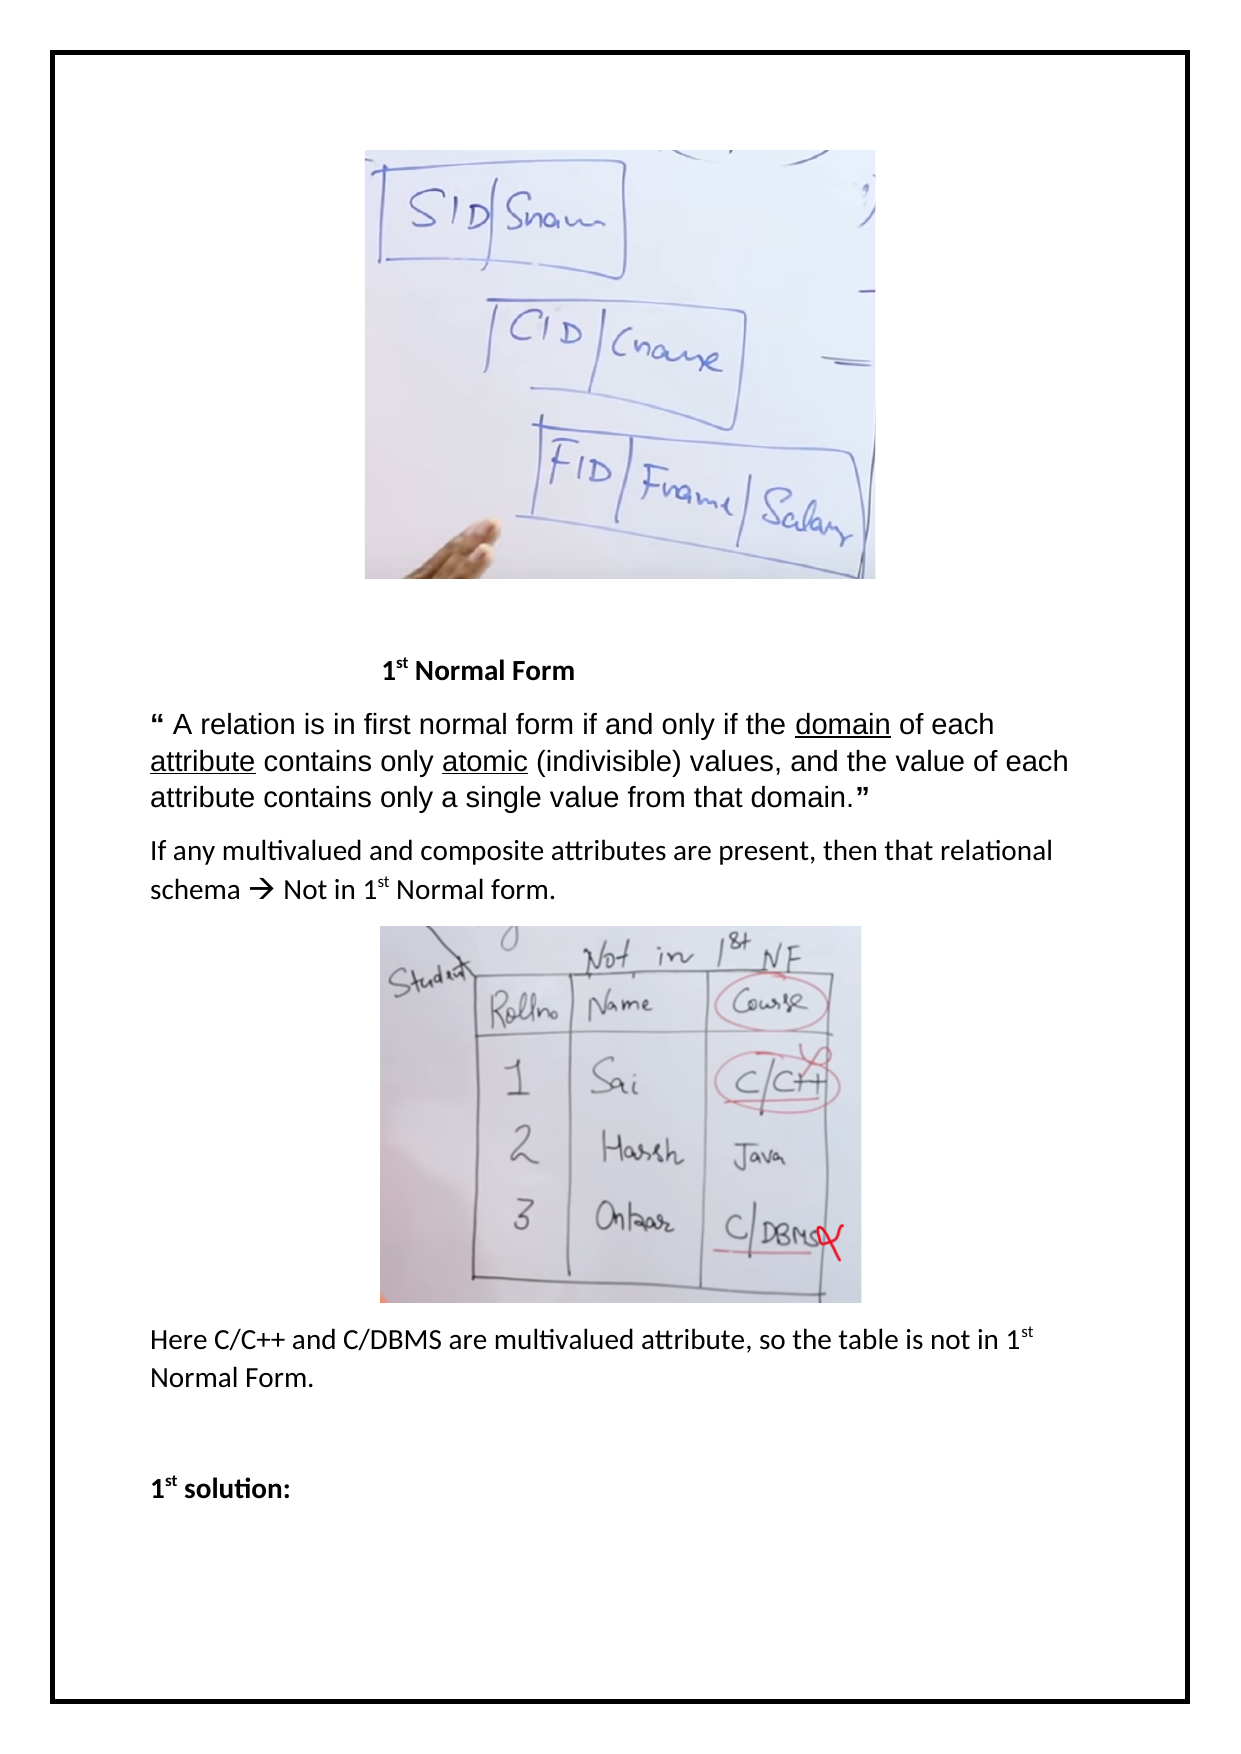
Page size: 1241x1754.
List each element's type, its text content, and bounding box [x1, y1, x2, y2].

text 1st Normal Form [150, 652, 1090, 688]
text 1st solution: [150, 1470, 1090, 1505]
text “ A relation is in first normal form if and only if the domain of each attribute contains only atomic (indivisible) values, and the value of each attribute contains only a single value from that domain.” [150, 707, 1090, 813]
text If any multivalued and composite attributes are present, then that relational schema Not in 1st Normal form. [150, 832, 1090, 907]
text Here C/C++ and C/DBMS are multivalued attribute, so the table is not in 1st Normal Form. [150, 1321, 1090, 1395]
picture [364, 150, 876, 579]
picture [378, 926, 862, 1303]
